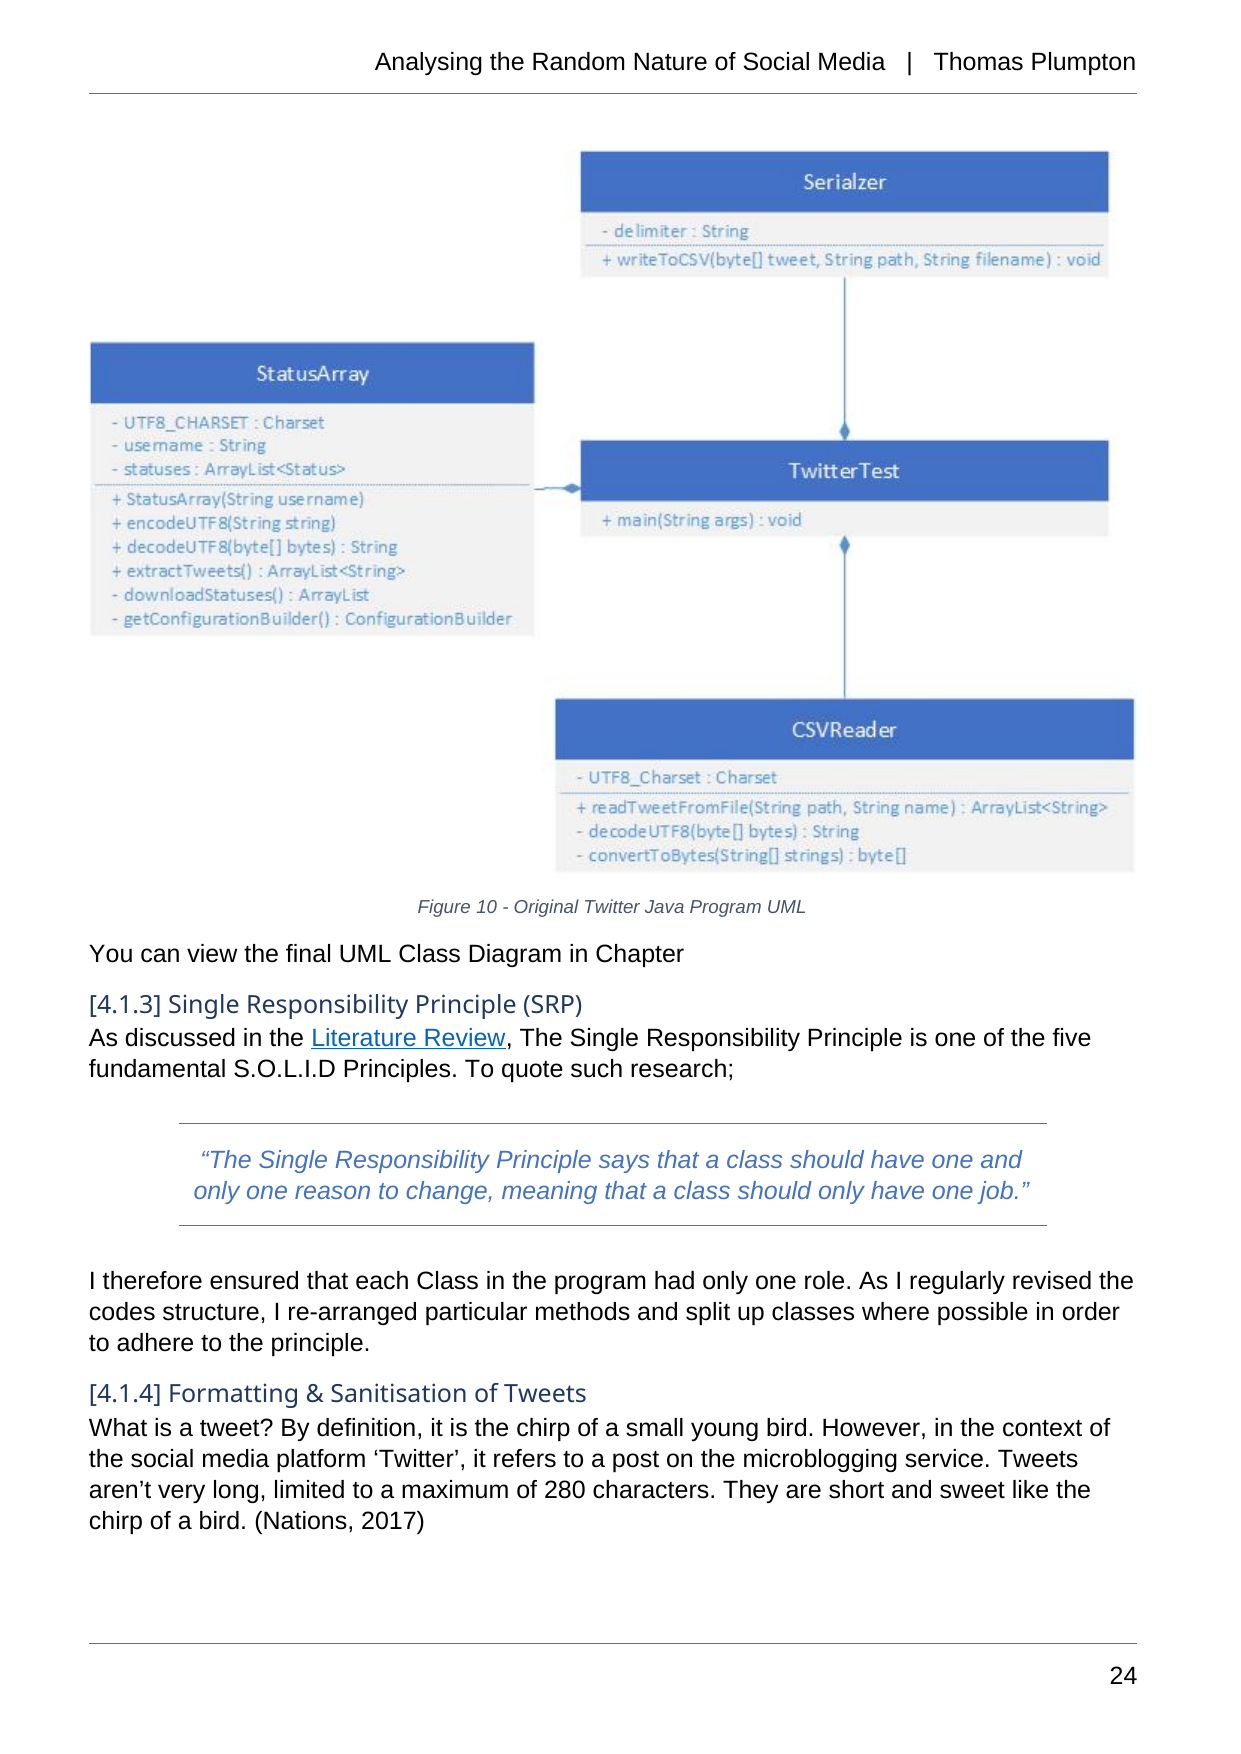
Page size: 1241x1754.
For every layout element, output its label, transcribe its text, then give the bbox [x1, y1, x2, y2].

picture [88, 150, 1137, 878]
subtitle [4.1.4] Formatting & Sanitisation of Tweets [89, 1376, 1137, 1410]
text What is a tweet? By definition, it is the chirp of a small young bird. However, in the context of the social media platform ‘Twitter’, it refers to a post on the microblogging service. Tweets aren’t very long, limited to a maximum of 280 characters. They are short and sweet like the chirp of a bird. [89, 1413, 1137, 1534]
text I therefore ensured that each Class in the program had only one role. As I regularly revised the codes structure, I re-arranged particular methods and split up classes where possible in order to adhere to the principle. [89, 1266, 1137, 1357]
text “The Single Responsibility Principle says that a class should have one and only one reason to change, meaning that a class should only have one job.” [179, 1124, 1047, 1225]
text You can view the final UML Class Diagram in Chapter [89, 939, 1137, 967]
subtitle [4.1.3] Single Responsibility Principle (SRP) [89, 986, 1137, 1020]
text As discussed in the Literature Review, The Single Responsibility Principle is one of the five fundamental S.O.L.I.D Principles. To quote such research; [89, 1023, 1137, 1083]
